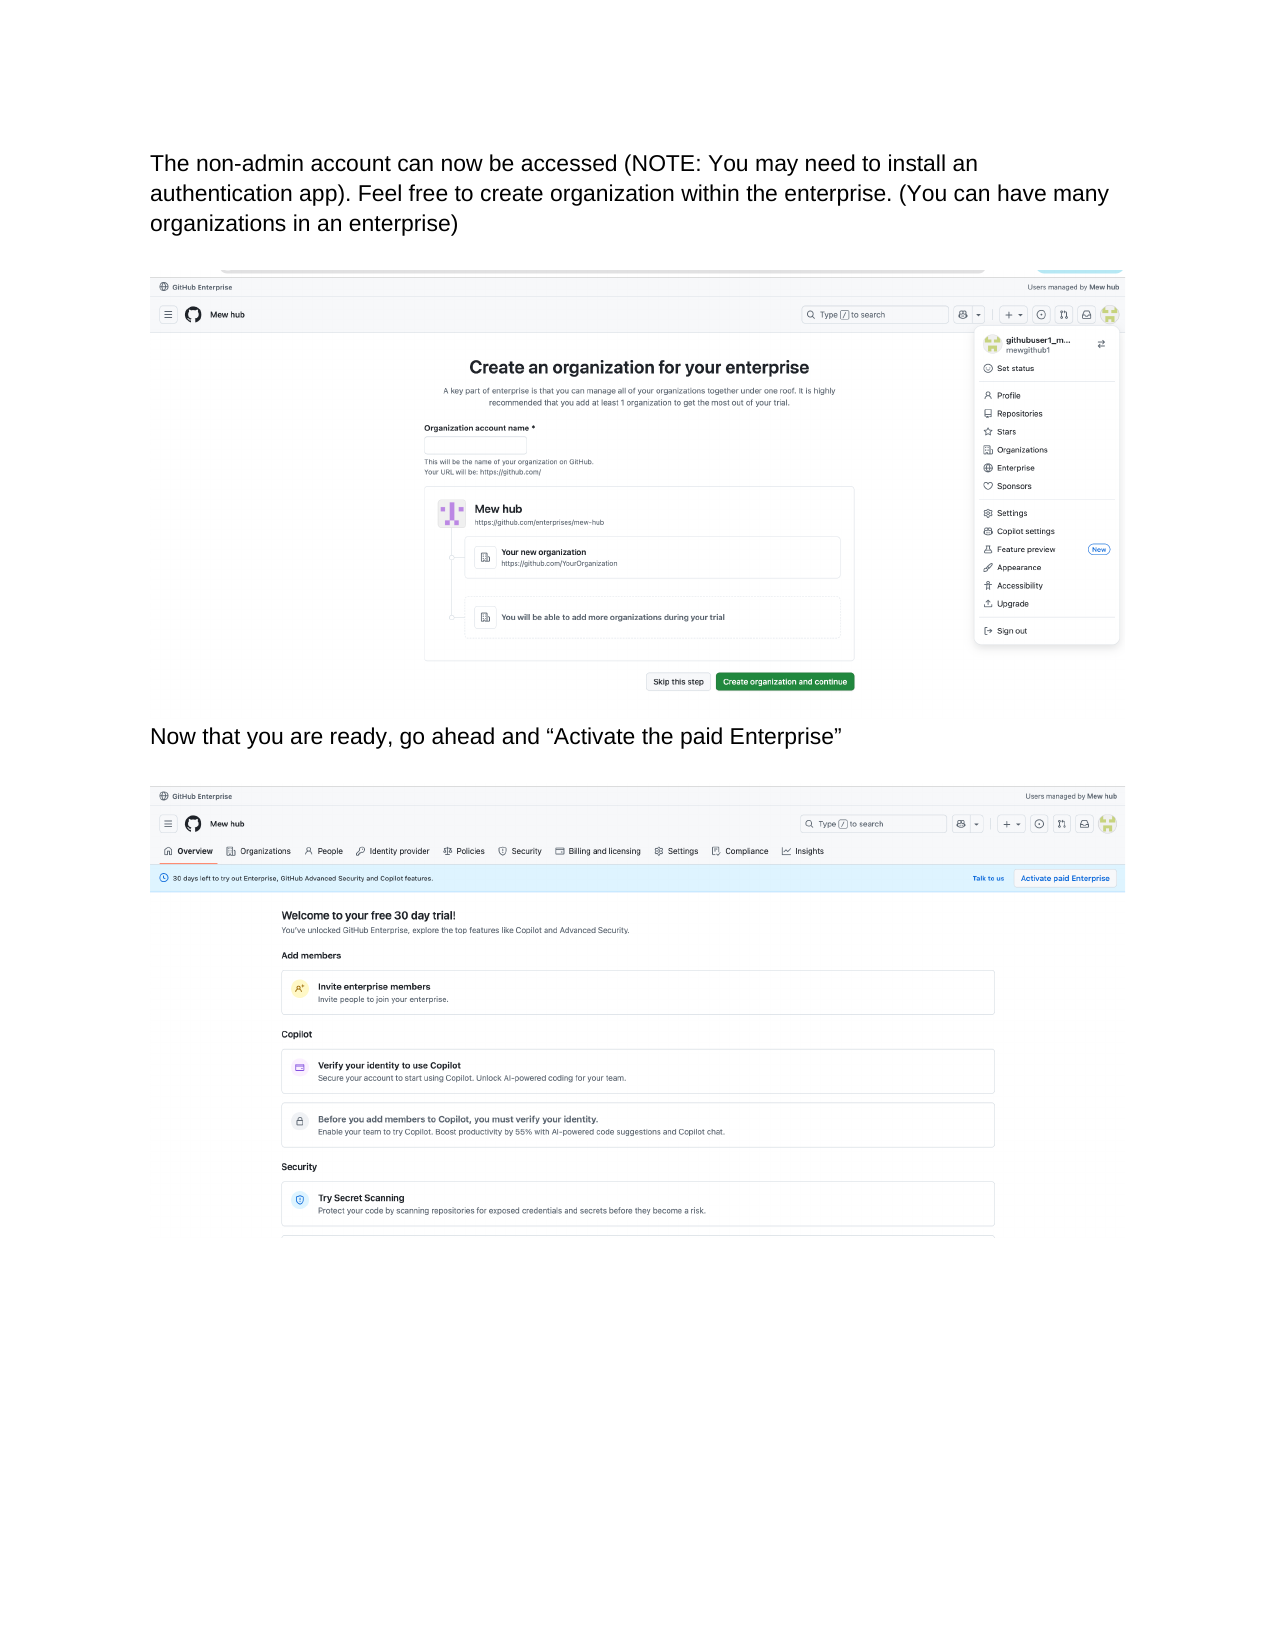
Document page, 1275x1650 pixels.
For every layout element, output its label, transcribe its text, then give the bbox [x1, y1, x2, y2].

picture [150, 783, 1125, 1238]
picture [150, 270, 1125, 719]
text Now that you are ready, go ahead and “Activate the paid Enterprise” [150, 723, 1125, 749]
text The non-admin account can now be accessed (NOTE: You may need to install an authentication app). Feel free to create organization within the enterprise. (You can have many organizations in an enterprise) [150, 150, 1125, 237]
